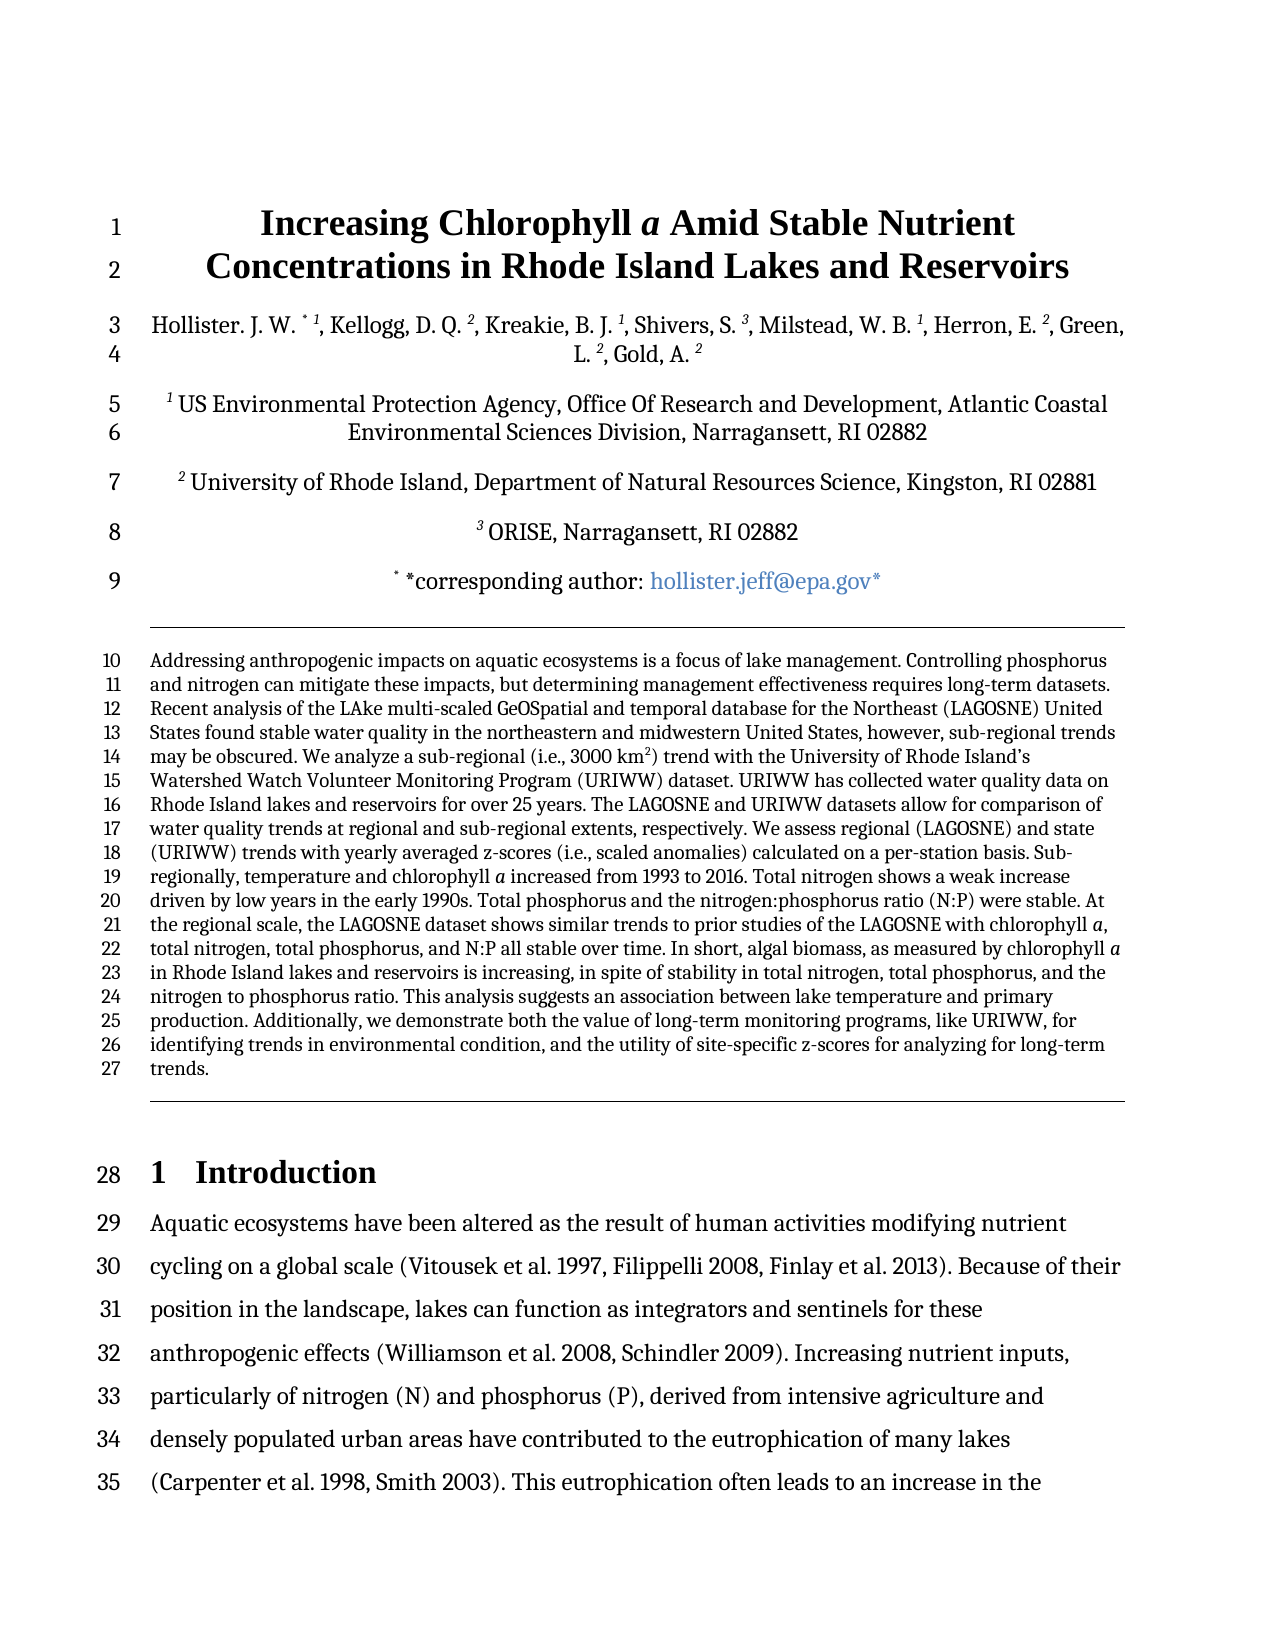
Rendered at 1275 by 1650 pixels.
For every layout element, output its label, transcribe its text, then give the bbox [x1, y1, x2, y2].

text Addressing anthropogenic impacts on aquatic ecosystems is a focus of lake management. Controlling phosphorus and nitrogen can mitigate these impacts, but determining management effectiveness requires long-term datasets. Recent analysis of the LAke multi-scaled GeOSpatial and temporal database for the Northeast (LAGOSNE) United States found stable water quality in the northeastern and midwestern United States, however, sub-regional trends may be obscured. We analyze a sub-regional (i.e., 3000 km2) trend with the University of Rhode Island’s Watershed Watch Volunteer Monitoring Program (URIWW) dataset. URIWW has collected water quality data on Rhode Island lakes and reservoirs for over 25 years. The LAGOSNE and URIWW datasets allow for comparison of water quality trends at regional and sub-regional extents, respectively. We assess regional (LAGOSNE) and state (URIWW) trends with yearly averaged z-scores (i.e., scaled anomalies) calculated on a per-station basis. Sub-regionally, temperature and chlorophyll a increased from 1993 to 2016. Total nitrogen shows a weak increase driven by low years in the early 1990s. Total phosphorus and the nitrogen:phosphorus ratio (N:P) were stable. At the regional scale, the LAGOSNE dataset shows similar trends to prior studies of the LAGOSNE with chlorophyll a, total nitrogen, total phosphorus, and N:P all stable over time. In short, algal biomass, as measured by chlorophyll a in Rhode Island lakes and reservoirs is increasing, in spite of stability in total nitrogen, total phosphorus, and the nitrogen to phosphorus ratio. This analysis suggests an association between lake temperature and primary production. Additionally, we demonstrate both the value of long-term monitoring programs, like URIWW, for identifying trends in environmental condition, and the utility of site-specific z-scores for analyzing for long-term trends. [150, 628, 1125, 1101]
text 1 US Environmental Protection Agency, Office Of Research and Development, Atlantic Coastal Environmental Sciences Division, Narragansett, RI 02882 [150, 389, 1125, 447]
text * *corresponding author: hollister.jeff@epa.gov* [150, 567, 1125, 596]
text 3 ORISE, Narragansett, RI 02882 [150, 517, 1125, 546]
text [150, 1209, 1125, 1497]
text 2 University of Rhode Island, Department of Natural Resources Science, Kingston, RI 02881 [150, 468, 1125, 497]
subtitle Introduction [150, 1152, 1125, 1190]
title Increasing Chlorophyll a Amid Stable Nutrient Concentrations in Rhode Island Lakes and Reservoirs [150, 200, 1125, 286]
text Hollister. J. W. * 1, Kellogg, D. Q. 2, Kreakie, B. J. 1, Shivers, S. 3, Milstead, W. B. 1, Herron, E. 2, Green, L. 2, Gold, A. 2 [150, 311, 1125, 369]
